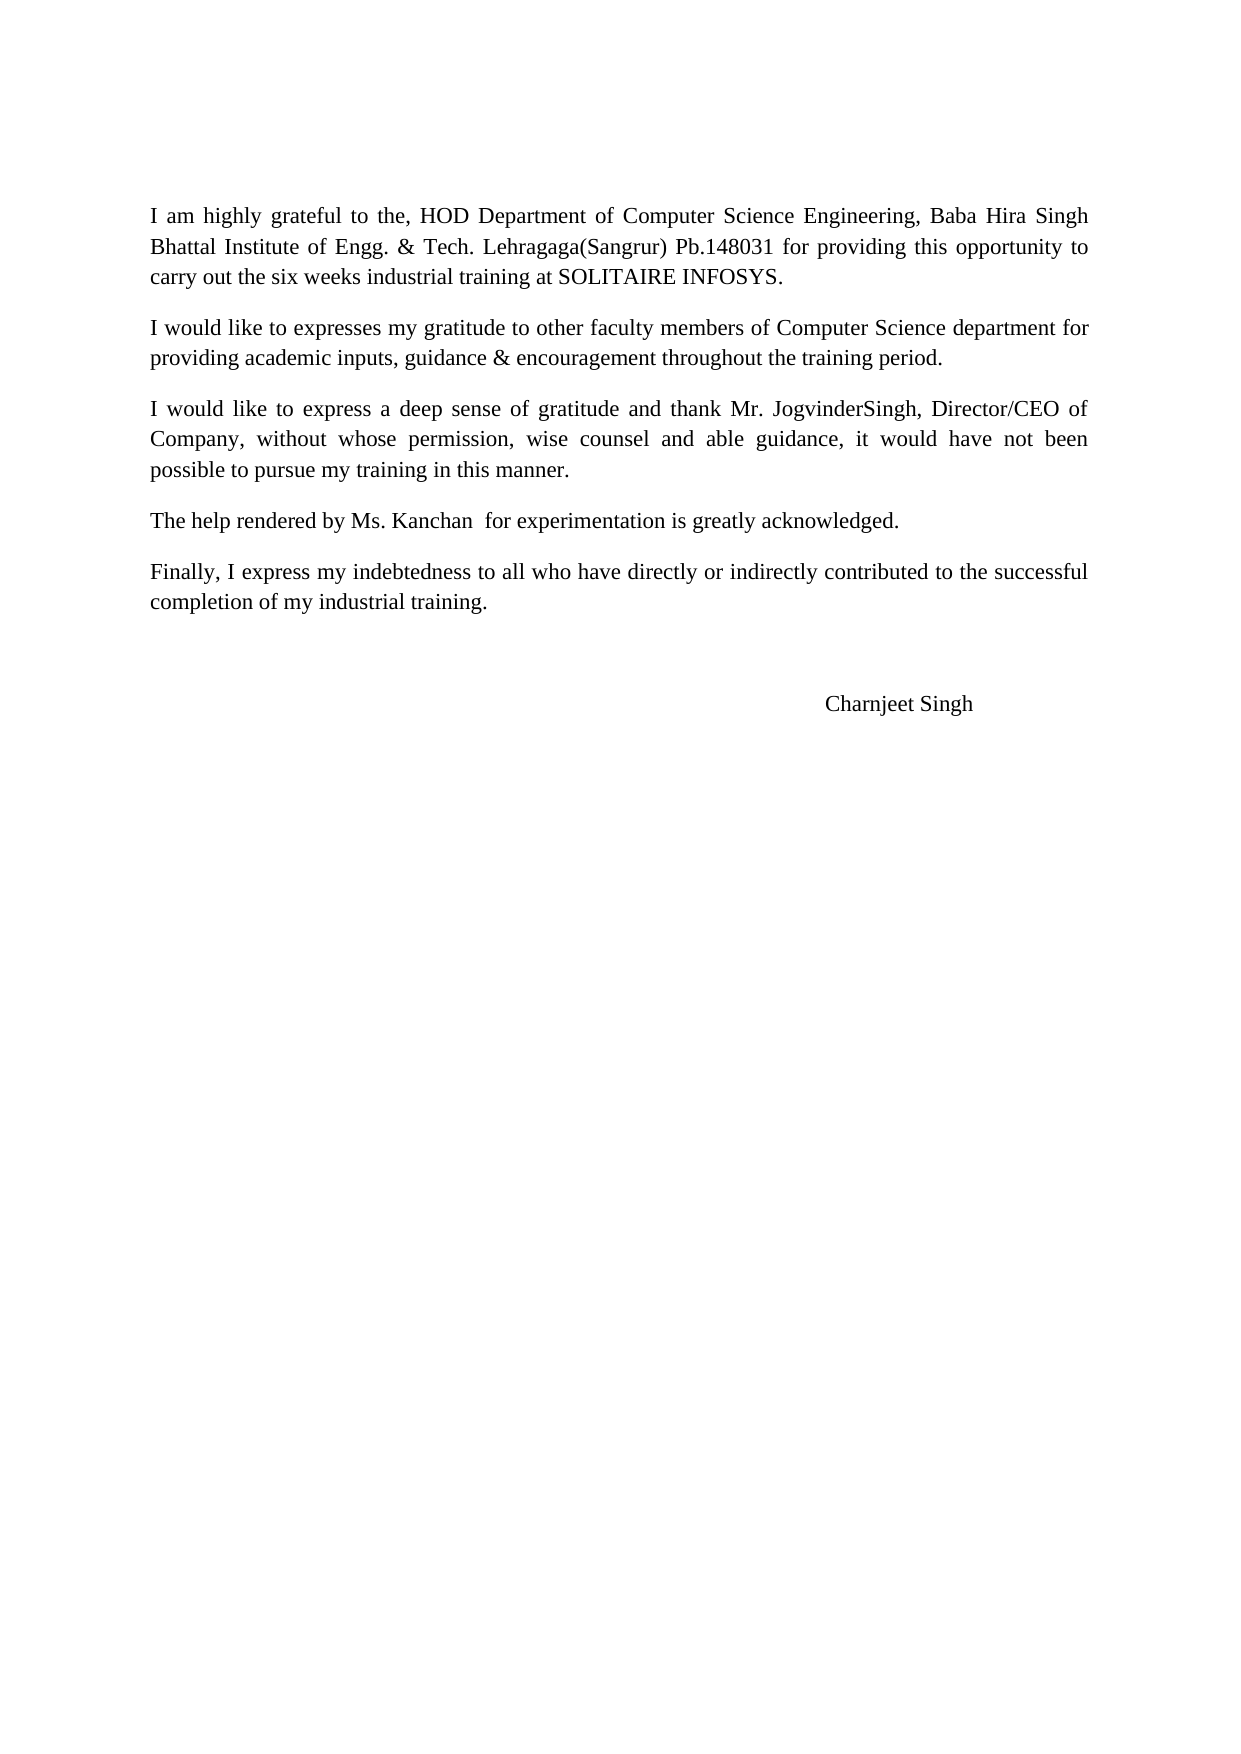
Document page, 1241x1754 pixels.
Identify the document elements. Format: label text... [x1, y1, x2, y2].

text Finally, I express my indebtedness to all who have directly or indirectly contributed to the successful completion of my industrial training. [150, 558, 1090, 614]
text I would like to expresses my gratitude to other faculty members of Computer Science department for providing academic inputs, guidance & encouragement throughout the training period. [150, 314, 1090, 371]
text The help rendered by Ms. Kanchan for experimentation is greatly acknowledged. [150, 507, 1090, 533]
text I would like to express a deep sense of gratitude and thank Mr. JogvinderSingh, Director/CEO of Company, without whose permission, wise counsel and able guidance, it would have not been possible to pursue my training in this manner. [150, 395, 1090, 482]
text Charnjeet Singh [825, 690, 1090, 716]
text I am highly grateful to the, HOD Department of Computer Science Engineering, Baba Hira Singh Bhattal Institute of Engg. & Tech. Lehragaga(Sangrur) Pb.148031 for providing this opportunity to carry out the six weeks industrial training at SOLITAIRE INFOSYS. [150, 202, 1090, 289]
